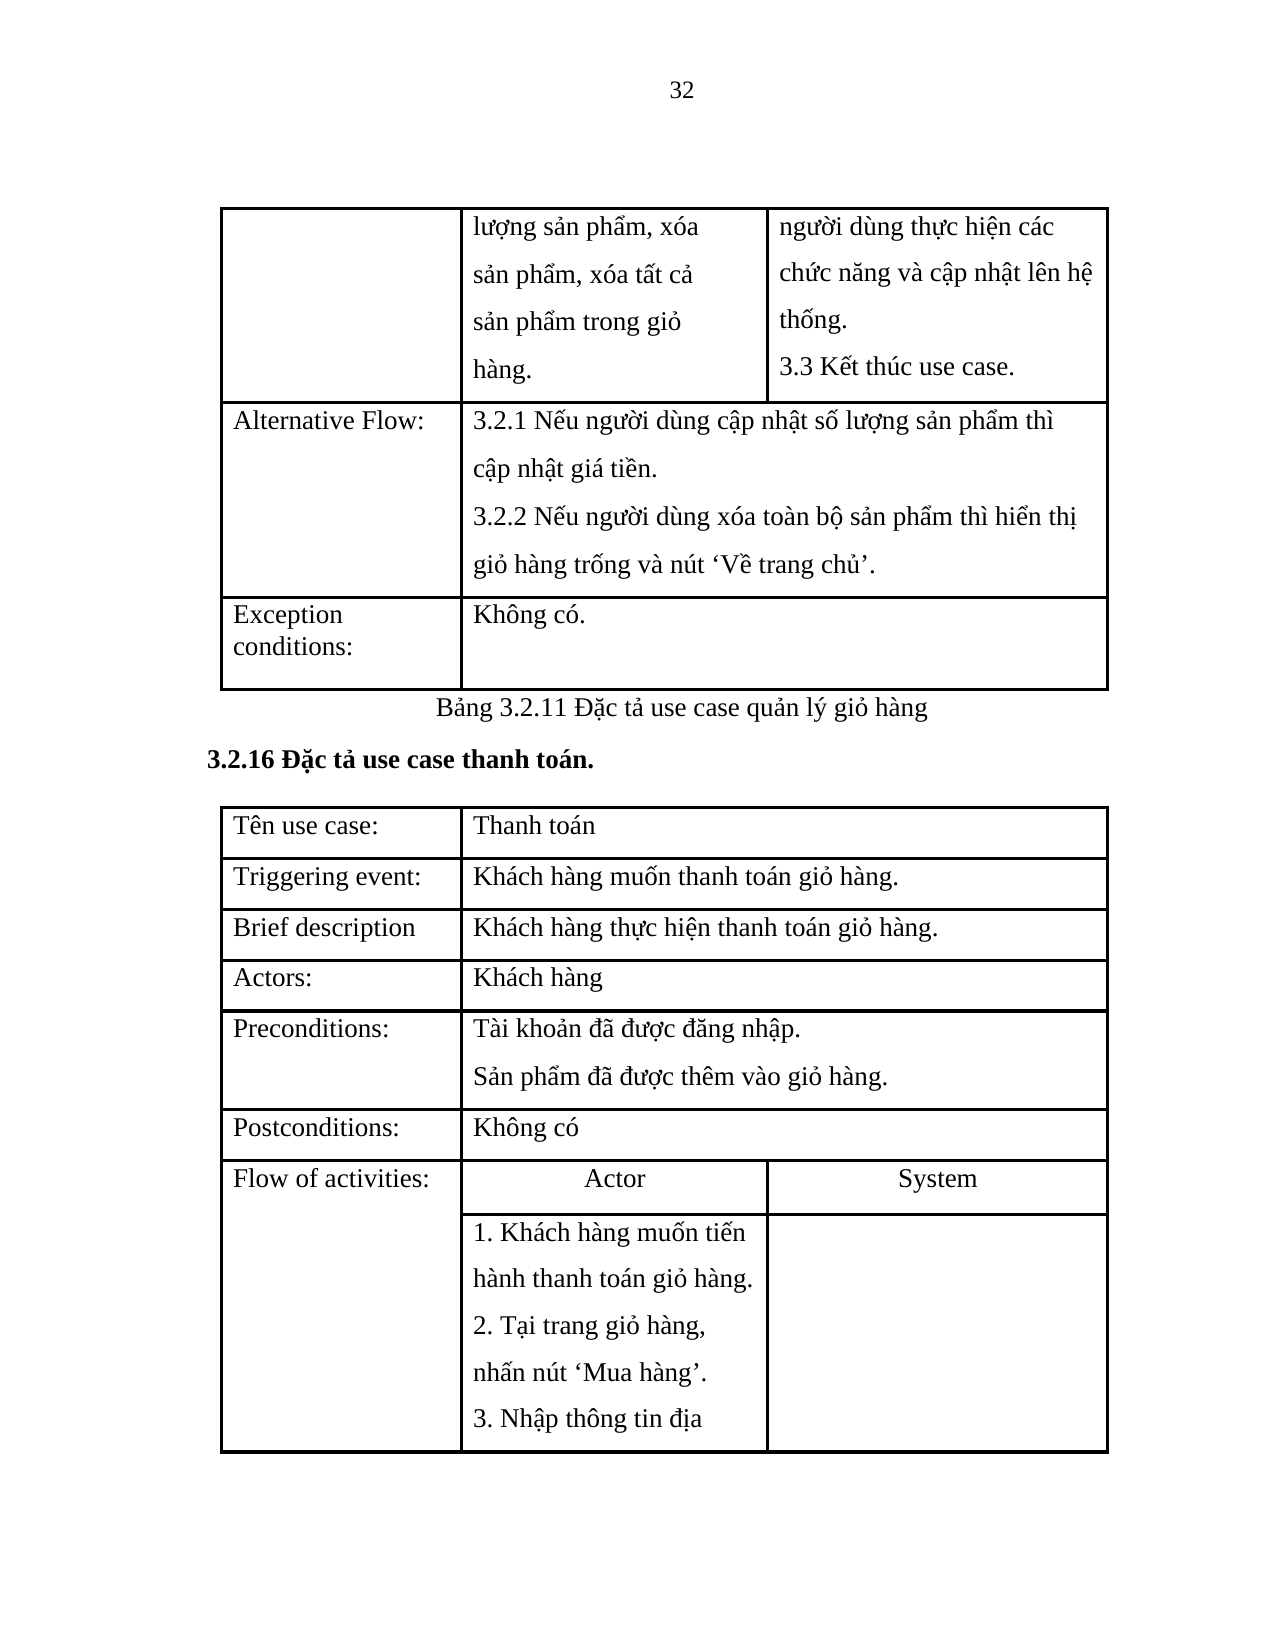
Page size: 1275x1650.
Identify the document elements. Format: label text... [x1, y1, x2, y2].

table_cell Không có [463, 1111, 1106, 1159]
subtitle 3.2.16 Đặc tả use case thanh toán. [207, 743, 1157, 774]
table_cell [769, 1216, 1106, 1450]
table_cell Postconditions: [223, 1111, 460, 1159]
table_cell Không có. [463, 599, 1106, 688]
table_cell [223, 1213, 460, 1450]
table_cell Actors: [223, 962, 460, 1009]
table_cell Preconditions: [223, 1013, 460, 1108]
table_cell Flow of activities: [223, 1162, 460, 1213]
text Bảng 3.2.11 Đặc tả use case quản lý giỏ hàng [207, 691, 1157, 722]
table_cell Tài khoản đã được đăng nhập. Sản phẩm đã được thêm vào giỏ hàng. [463, 1013, 1106, 1108]
table_cell Khách hàng [463, 962, 1106, 1009]
table_cell [223, 210, 460, 401]
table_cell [463, 1216, 766, 1450]
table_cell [769, 210, 1106, 401]
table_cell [463, 210, 766, 401]
table_header Tên use case: [223, 809, 460, 857]
table_cell Alternative Flow: [223, 404, 460, 596]
table_cell Brief description [223, 911, 460, 958]
table_cell Actor [463, 1162, 766, 1213]
table_cell Exception conditions: [223, 599, 460, 688]
table_header Thanh toán [463, 809, 1106, 857]
table_cell System [769, 1162, 1106, 1213]
table_cell 3.2.1 Nếu người dùng cập nhật số lượng sản phẩm thì cập nhật giá tiền. 3.2.2 Nếu người dùng xóa toàn bộ sản phẩm thì hiển thị giỏ hàng trống và nút ‘Về trang chủ’. [463, 404, 1106, 596]
table_cell Triggering event: [223, 860, 460, 907]
table_cell Khách hàng muốn thanh toán giỏ hàng. [463, 860, 1106, 907]
table_cell Khách hàng thực hiện thanh toán giỏ hàng. [463, 911, 1106, 958]
